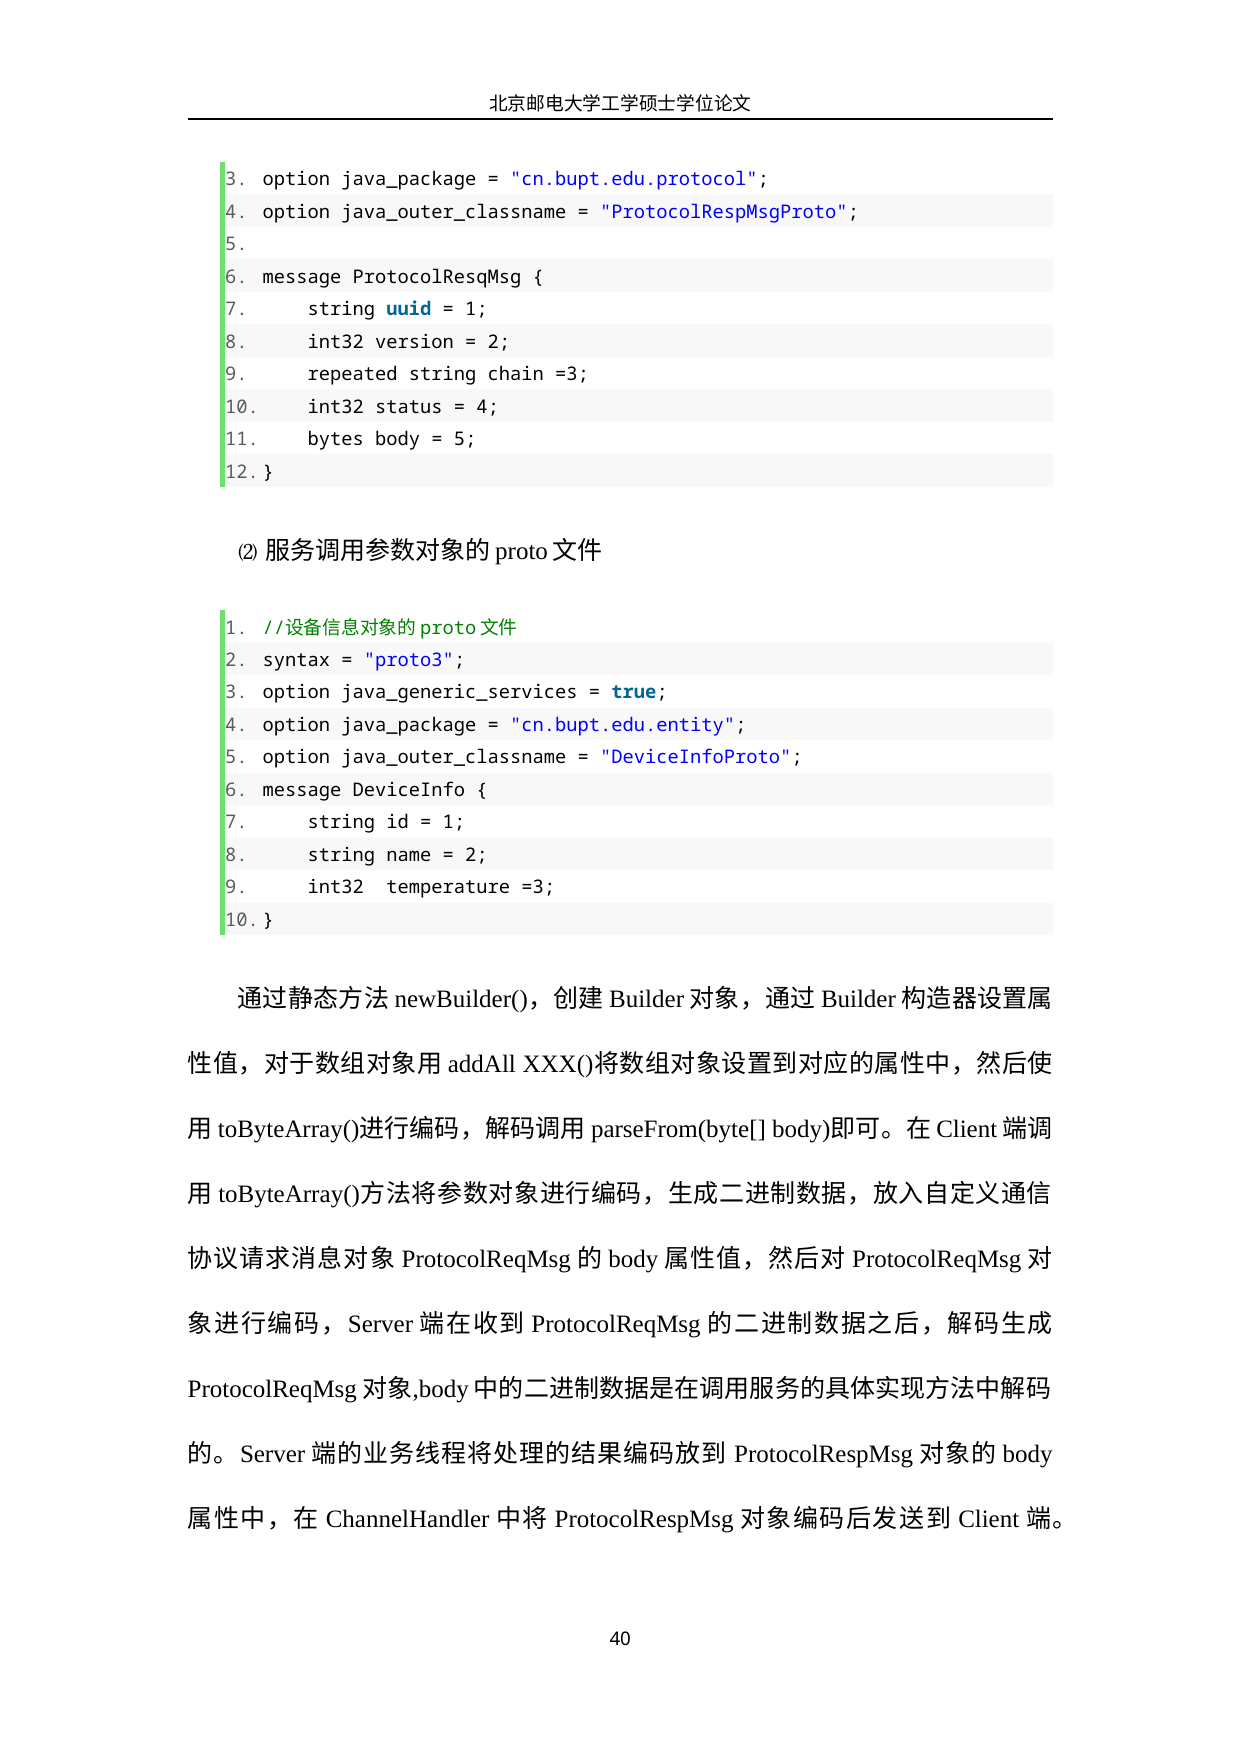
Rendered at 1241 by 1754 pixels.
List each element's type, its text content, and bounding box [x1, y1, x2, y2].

list int32 status = 4; [225, 389, 1053, 422]
list option java_outer_classname = "ProtocolRespMsgProto"; [225, 194, 1053, 227]
list } [225, 903, 1053, 935]
list string name = 2; [225, 838, 1053, 870]
list //设备信息对象的proto文件 [225, 610, 1053, 643]
list option java_generic_services = true; [225, 675, 1053, 708]
list } [225, 454, 1053, 487]
list string id = 1; [225, 805, 1053, 838]
list option java_package = "cn.bupt.edu.entity"; [225, 708, 1053, 740]
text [187, 964, 1053, 1549]
list bytes body = 5; [225, 422, 1053, 454]
list int32 temperature =3; [225, 870, 1053, 903]
list message ProtocolResqMsg { [225, 259, 1053, 292]
list repeated string chain =3; [225, 357, 1053, 389]
list syntax = "proto3"; [225, 643, 1053, 675]
list message DeviceInfo { [225, 773, 1053, 805]
list option java_outer_classname = "DeviceInfoProto"; [225, 740, 1053, 773]
text ⑵ 服务调用参数对象的proto文件 [187, 516, 1053, 581]
list option java_package = "cn.bupt.edu.protocol"; [225, 162, 1053, 194]
list int32 version = 2; [225, 324, 1053, 357]
list string uuid = 1; [225, 292, 1053, 324]
